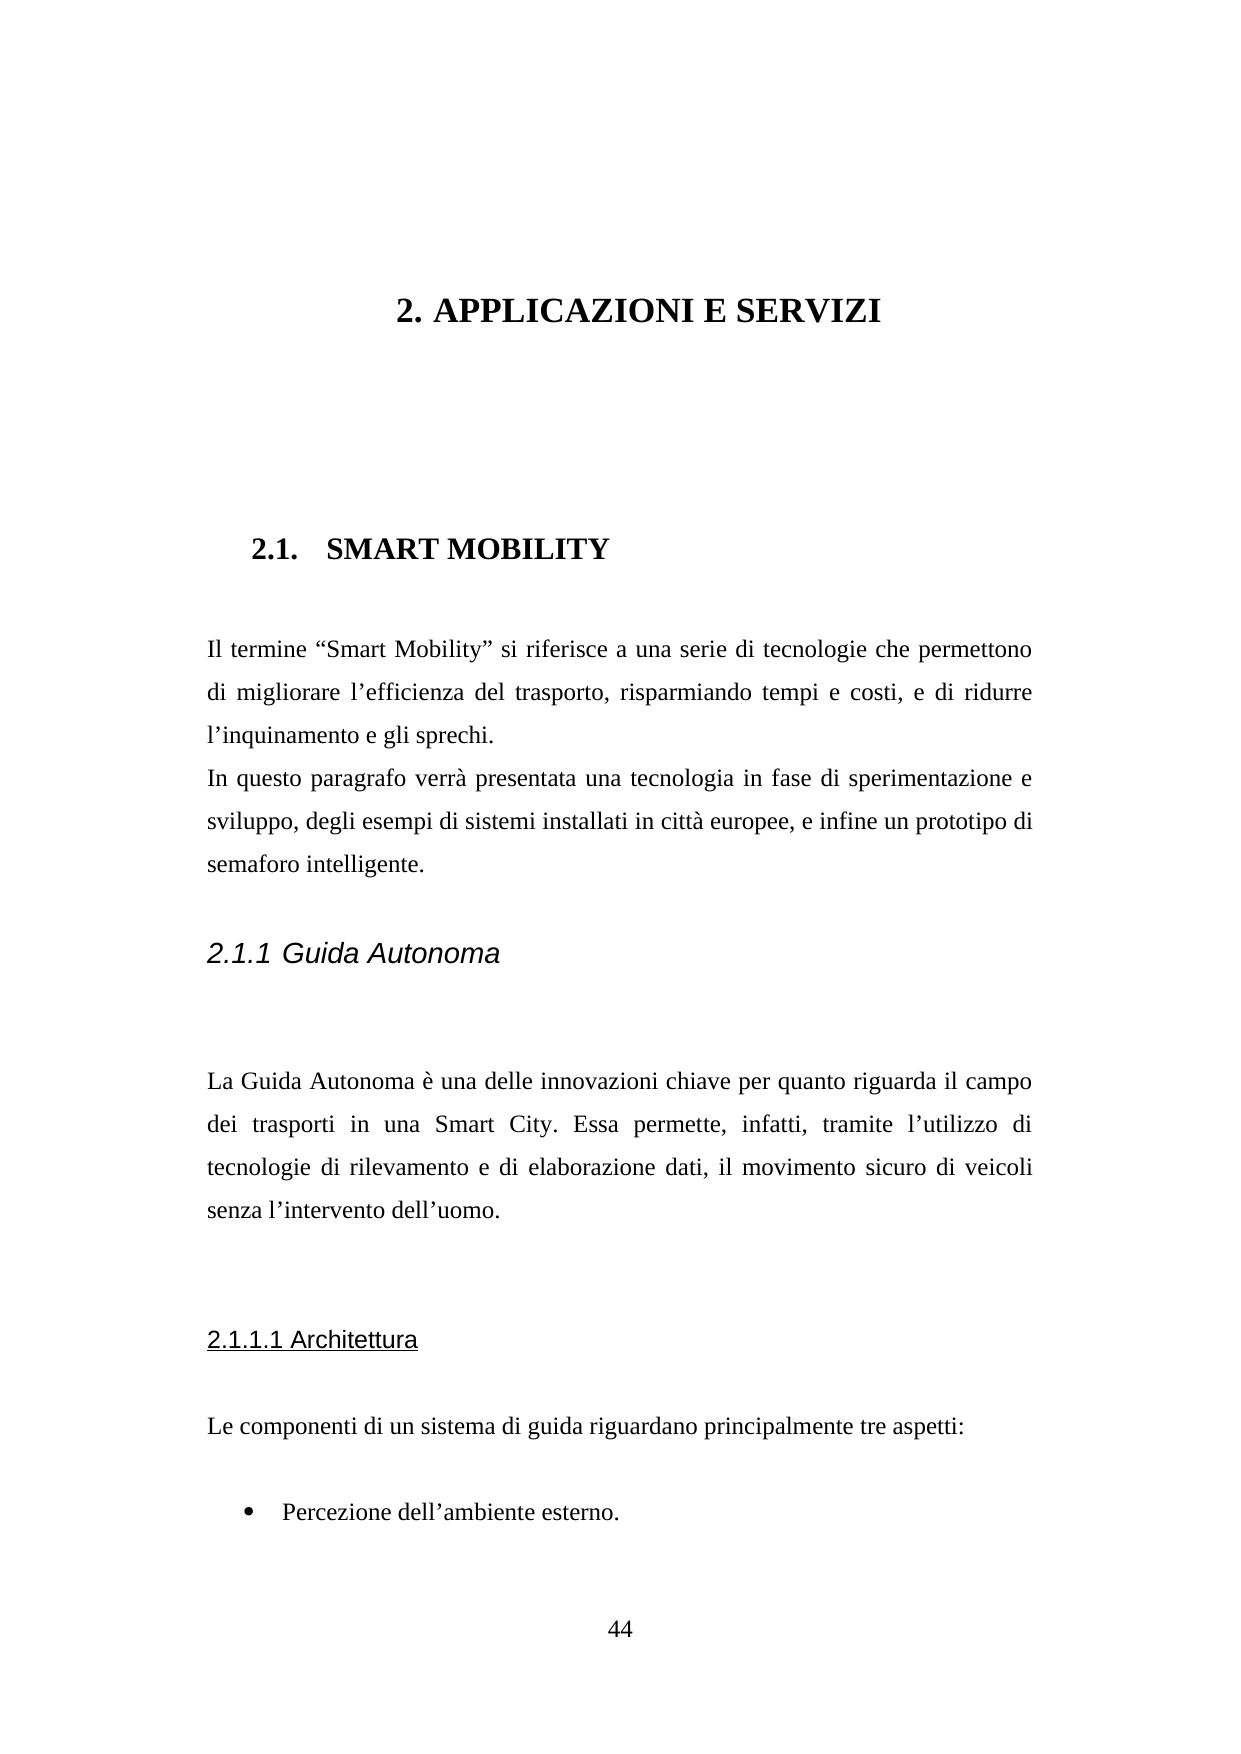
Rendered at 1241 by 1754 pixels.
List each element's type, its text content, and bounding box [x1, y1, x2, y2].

text Il termine “Smart Mobility” si riferisce a una serie di tecnologie che permettono di migliorare l’efficienza del trasporto, risparmiando tempi e costi, e di ridurre l’inquinamento e gli sprechi. [207, 634, 1033, 749]
text Le componenti di un sistema di guida riguardano principalmente tre aspetti: [207, 1411, 1033, 1439]
text In questo paragrafo verrà presentata una tecnologia in fase di sperimentazione e sviluppo, degli esempi di sistemi installati in città europee, e infine un prototipo di semaforo intelligente. [207, 763, 1033, 878]
list Percezione dell’ambiente esterno. [244, 1497, 1033, 1526]
subtitle APPLICAZIONI E SERVIZI [244, 290, 1033, 331]
text 2.1.1.1 Architettura [207, 1324, 1033, 1353]
text La Guida Autonoma è una delle innovazioni chiave per quanto riguarda il campo dei trasporti in una Smart City. Essa permette, infatti, tramite l’utilizzo di tecnologie di rilevamento e di elaborazione dati, il movimento sicuro di veicoli senza l’intervento dell’uomo. [207, 1066, 1033, 1224]
subtitle SMART MOBILITY [251, 530, 1033, 566]
list Guida Autonoma [207, 936, 1033, 969]
